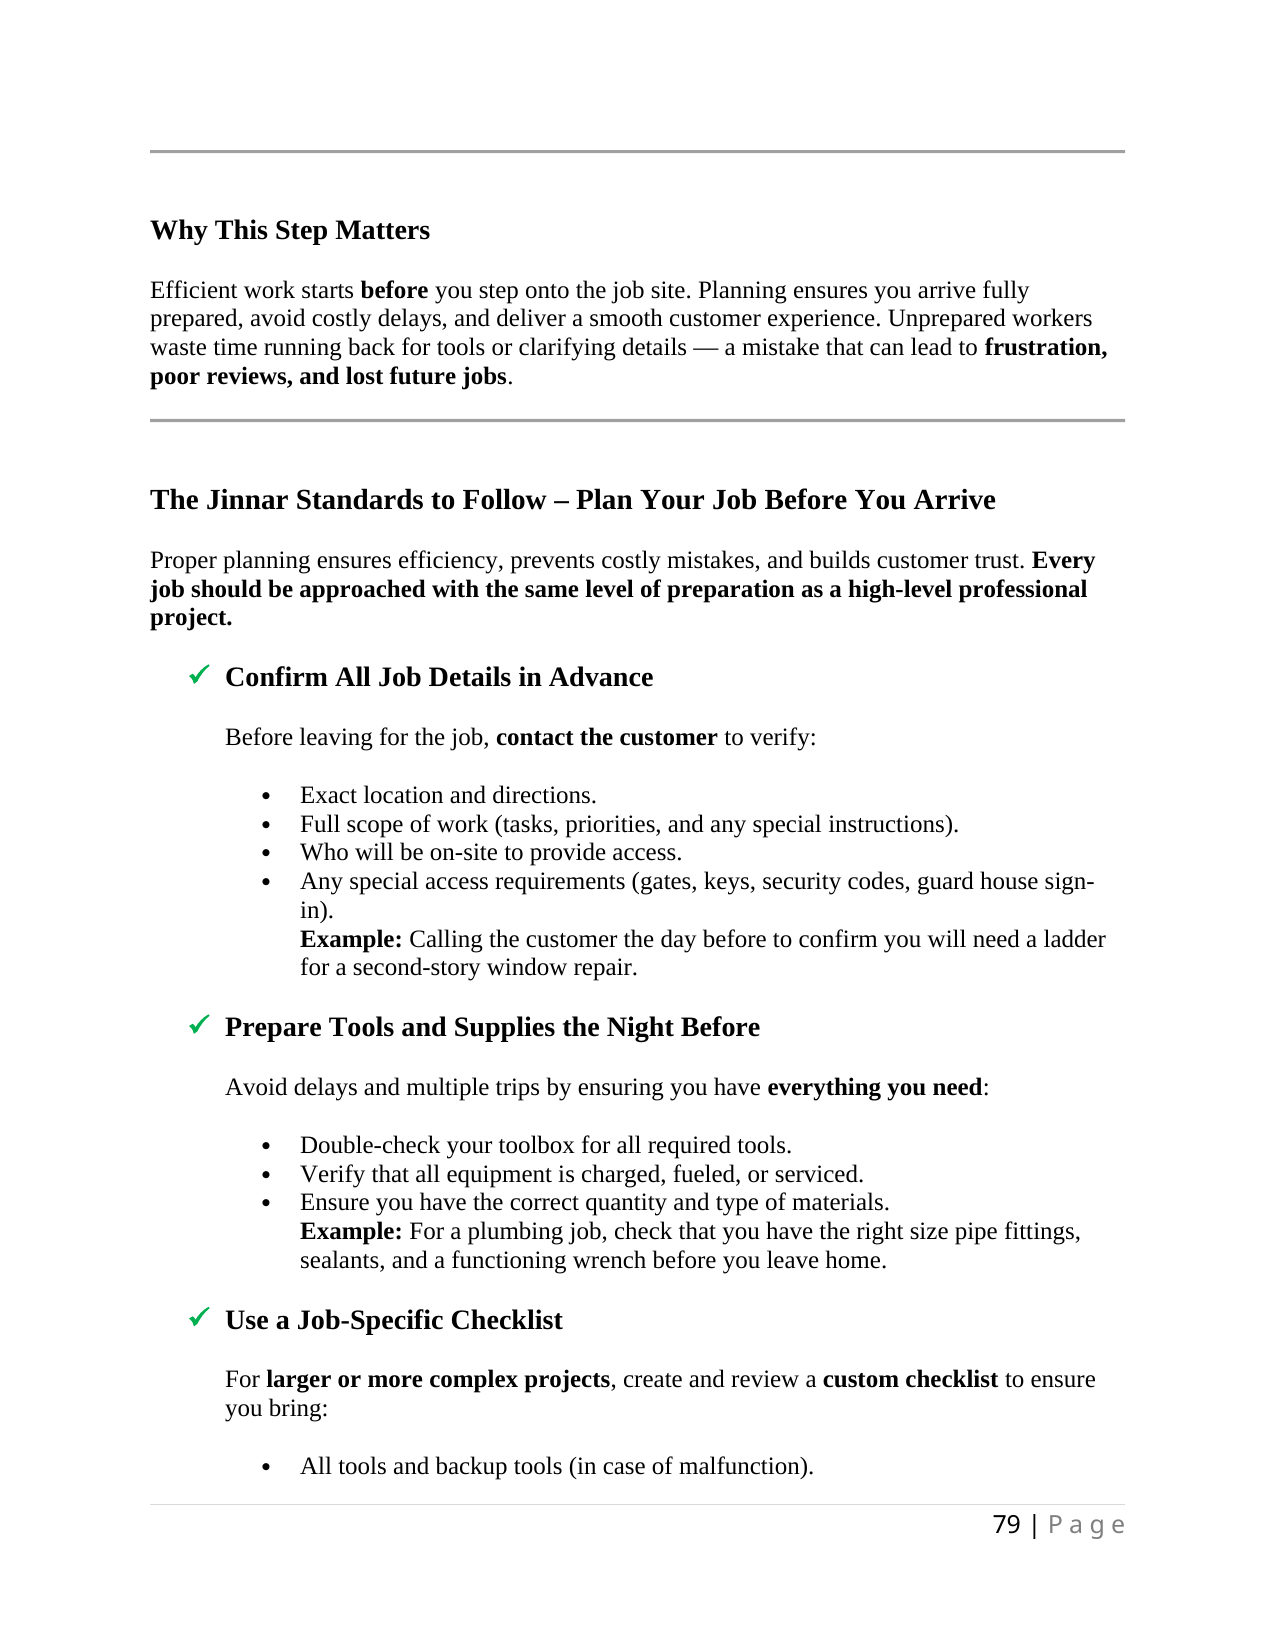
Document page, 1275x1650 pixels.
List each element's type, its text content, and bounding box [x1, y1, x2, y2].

list Who will be on-site to provide access. [262, 837, 1125, 866]
text The Jinnar Standards to Follow – Plan Your Job Before You Arrive [150, 482, 1125, 516]
text Avoid delays and multiple trips by ensuring you have everything you need: [225, 1072, 1125, 1101]
text Before leaving for the job, contact the customer to verify: [225, 722, 1125, 751]
list Use a Job-Specific Checklist [187, 1303, 1125, 1335]
text Efficient work starts before you step onto the job site. Planning ensures you arrive fully prepared, avoid costly delays, and deliver a smooth customer experience. Unprepared workers waste time running back for tools or clarifying details — a mistake that can lead to frustration, poor reviews, and lost future jobs. [150, 275, 1125, 390]
text Why This Step Matters [150, 213, 1125, 246]
list Double-check your toolbox for all required tools. [262, 1130, 1125, 1159]
list All tools and backup tools (in case of malfunction). [262, 1451, 1125, 1480]
list Prepare Tools and Supplies the Night Before [187, 1010, 1125, 1043]
list Confirm All Job Details in Advance [187, 660, 1125, 693]
text For larger or more complex projects, create and review a custom checklist to ensure you bring: [225, 1364, 1125, 1422]
list Exact location and directions. [262, 780, 1125, 809]
list Full scope of work (tasks, priorities, and any special instructions). [262, 809, 1125, 837]
list Ensure you have the correct quantity and type of materials. Example: For a plumbing job, check that you have the right size pipe fittings, sealants, and a functioning wrench before you leave home. [262, 1187, 1125, 1274]
list Verify that all equipment is charged, fueled, or serviced. [262, 1159, 1125, 1187]
text Proper planning ensures efficiency, prevents costly mistakes, and builds customer trust. Every job should be approached with the same level of preparation as a high-level professional project. [150, 545, 1125, 631]
list Any special access requirements (gates, keys, security codes, guard house sign-in). Example: Calling the customer the day before to confirm you will need a ladder for a second-story window repair. [262, 866, 1125, 981]
